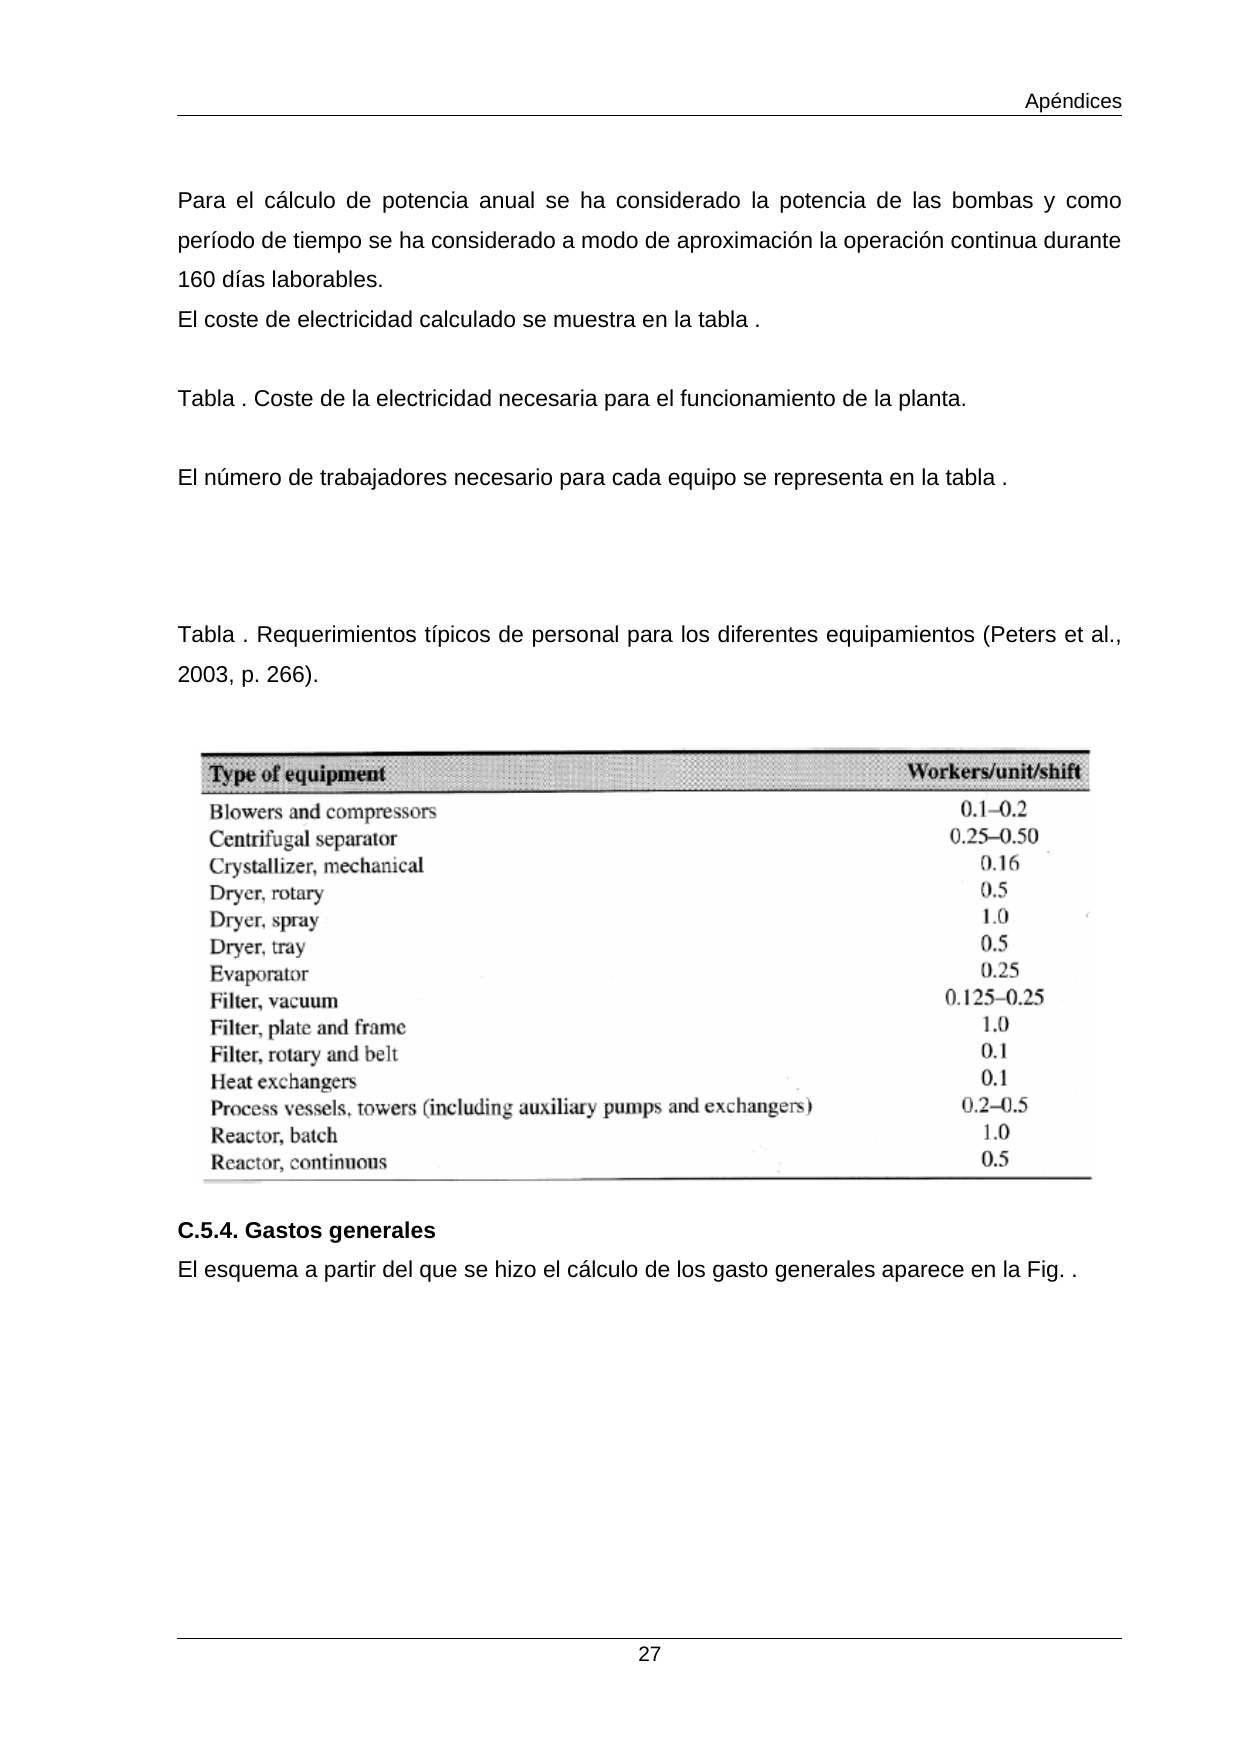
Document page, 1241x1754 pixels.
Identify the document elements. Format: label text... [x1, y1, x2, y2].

text El esquema a partir del que se hizo el cálculo de los gasto generales aparece en la Fig. . [177, 1256, 1122, 1283]
text Tabla . Requerimientos típicos de personal para los diferentes equipamientos (Peters et al., 2003, p. 266). [177, 621, 1122, 687]
text El número de trabajadores necesario para cada equipo se representa en la tabla . [177, 463, 1122, 490]
text Para el cálculo de potencia anual se ha considerado la potencia de las bombas y como período de tiempo se ha considerado a modo de aproximación la operación continua durante 160 días laborables. [177, 187, 1122, 292]
text C.5.4. Gastos generales [177, 1191, 1122, 1243]
picture [177, 740, 1122, 1191]
text El coste de electricidad calculado se muestra en la tabla . [177, 306, 1122, 332]
text Tabla . Coste de la electricidad necesaria para el funcionamiento de la planta. [177, 384, 1122, 411]
